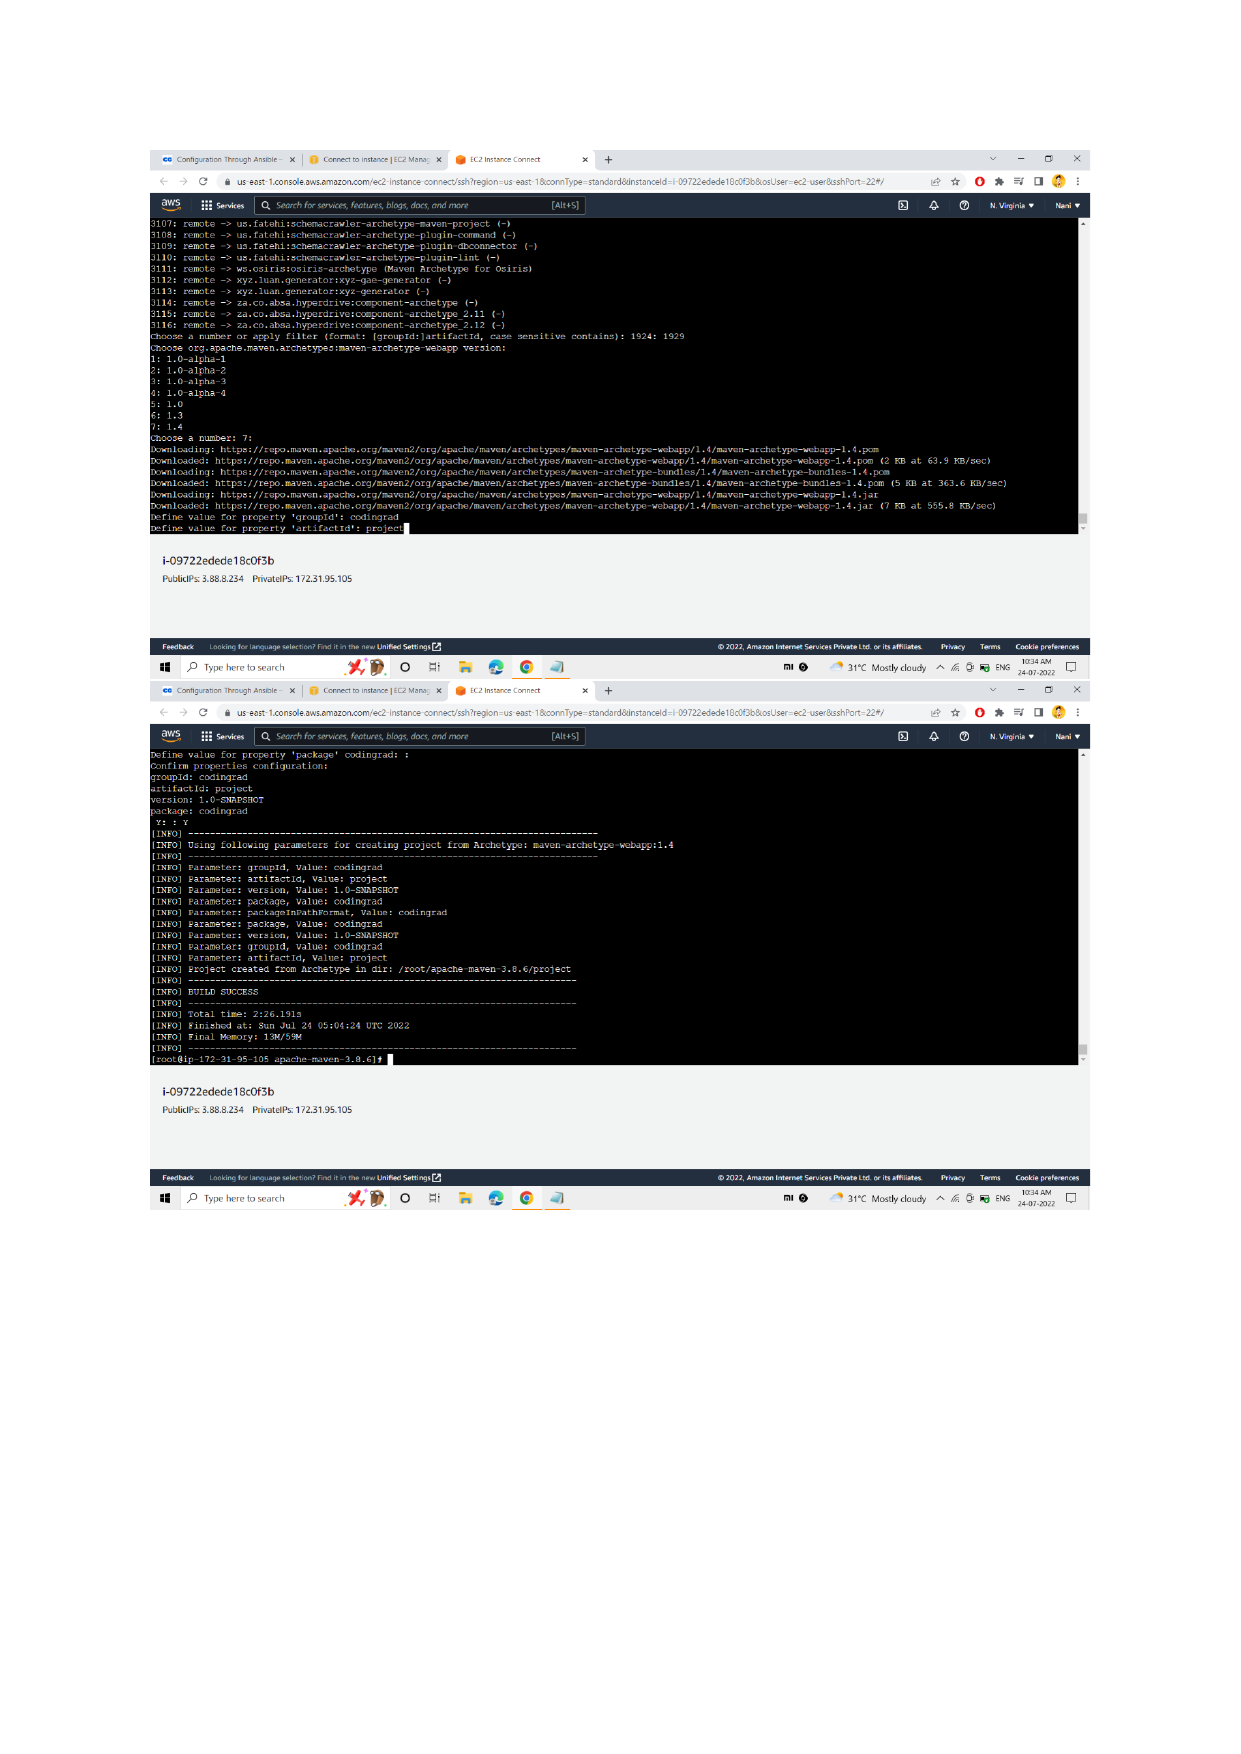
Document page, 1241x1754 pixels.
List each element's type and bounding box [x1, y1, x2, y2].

picture [150, 681, 1091, 1210]
picture [150, 150, 1091, 679]
